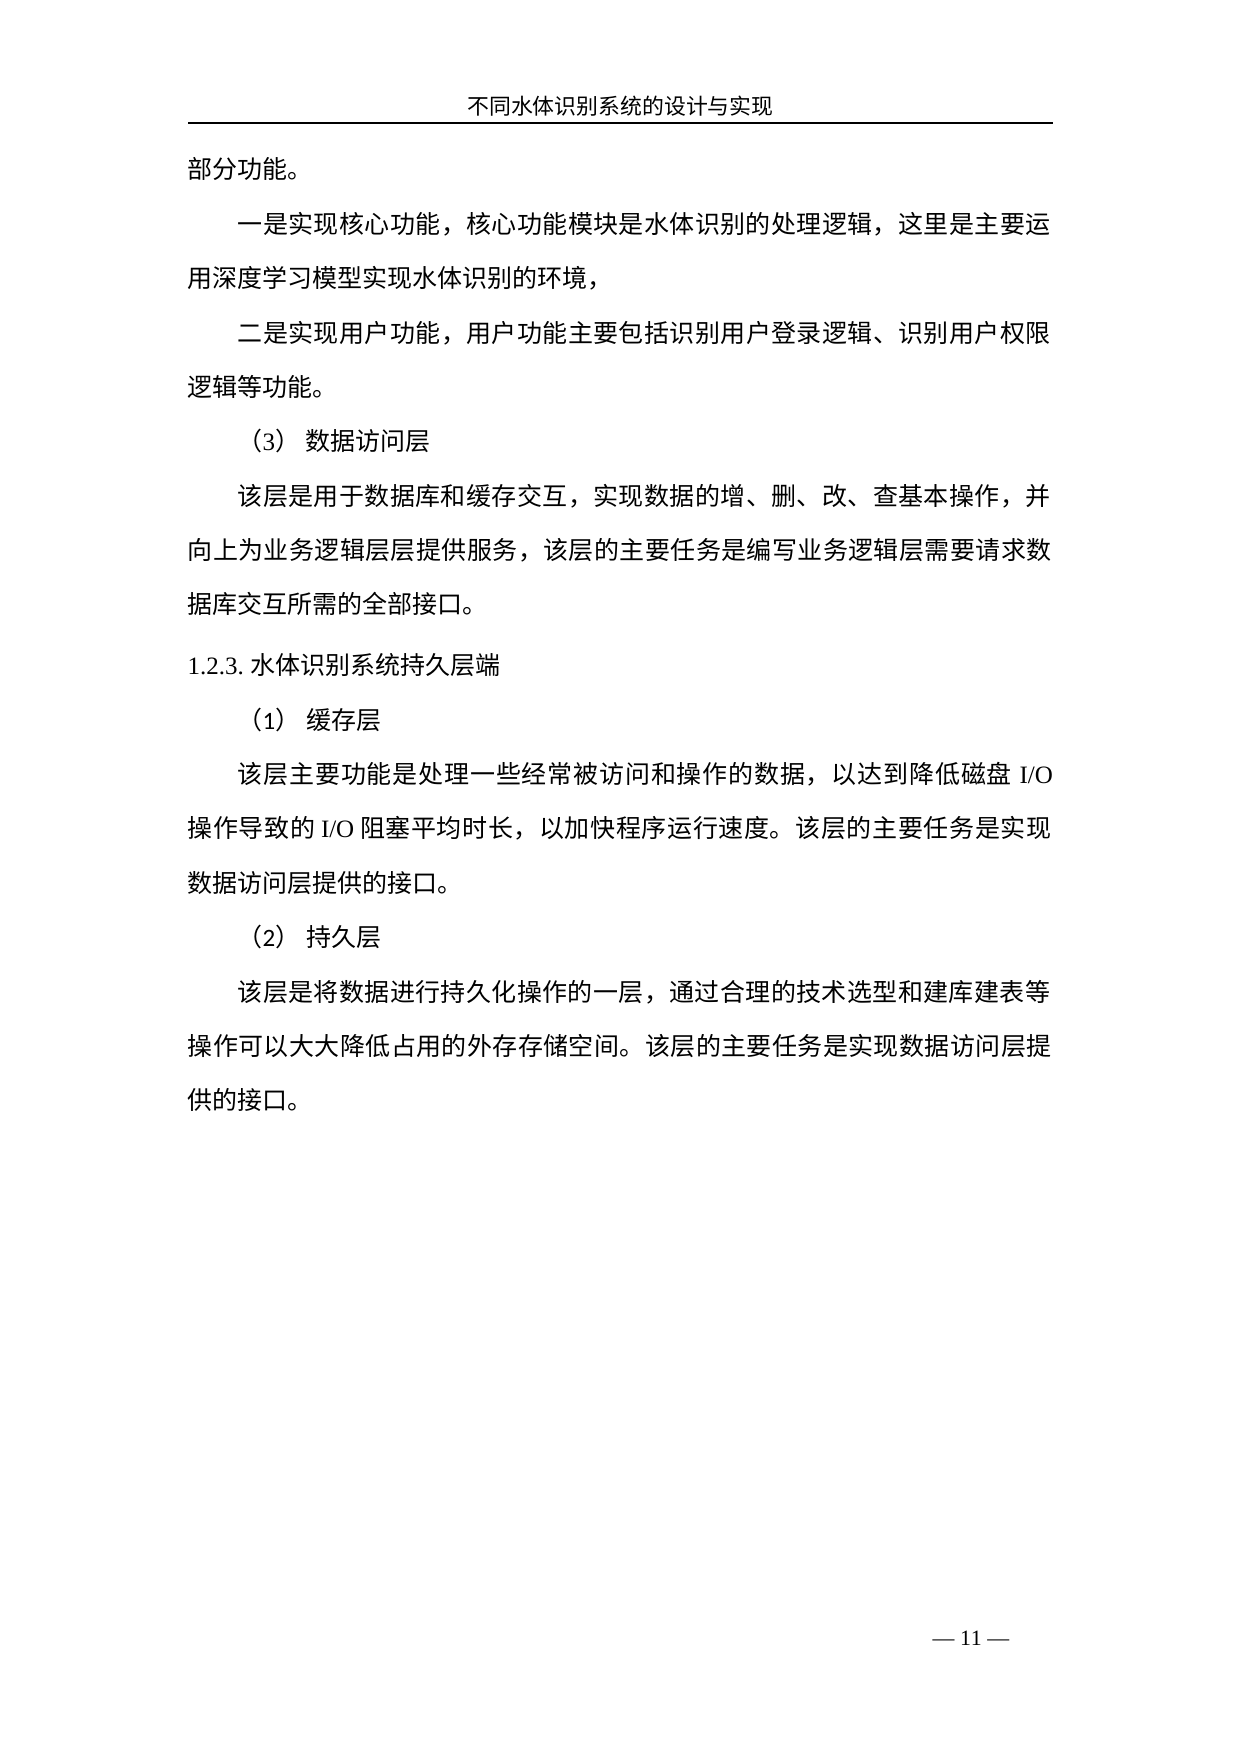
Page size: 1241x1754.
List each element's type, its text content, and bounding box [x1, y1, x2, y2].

text 该层是将数据进行持久化操作的一层，通过合理的技术选型和建库建表等操作可以大大降低占用的外存存储空间。该层的主要任务是实现数据访问层提供的接口。 [187, 972, 1053, 1117]
text 一是实现核心功能，核心功能模块是水体识别的处理逻辑，这里是主要运用深度学习模型实现水体识别的环境， [187, 204, 1053, 295]
list 持久层 [237, 918, 1053, 954]
list 数据访问层 [187, 422, 1053, 458]
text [187, 150, 1053, 186]
subtitle 水体识别系统持久层端 [187, 646, 1053, 682]
text 该层是用于数据库和缓存交互，实现数据的增、删、改、查基本操作，并向上为业务逻辑层层提供服务，该层的主要任务是编写业务逻辑层需要请求数据库交互所需的全部接口。 [187, 476, 1053, 621]
text 该层主要功能是处理一些经常被访问和操作的数据，以达到降低磁盘I/O操作导致的I/O阻塞平均时长，以加快程序运行速度。该层的主要任务是实现数据访问层提供的接口。 [187, 754, 1053, 899]
list 缓存层 [237, 700, 1053, 736]
text 二是实现用户功能，用户功能主要包括识别用户登录逻辑、识别用户权限逻辑等功能。 [187, 313, 1053, 404]
